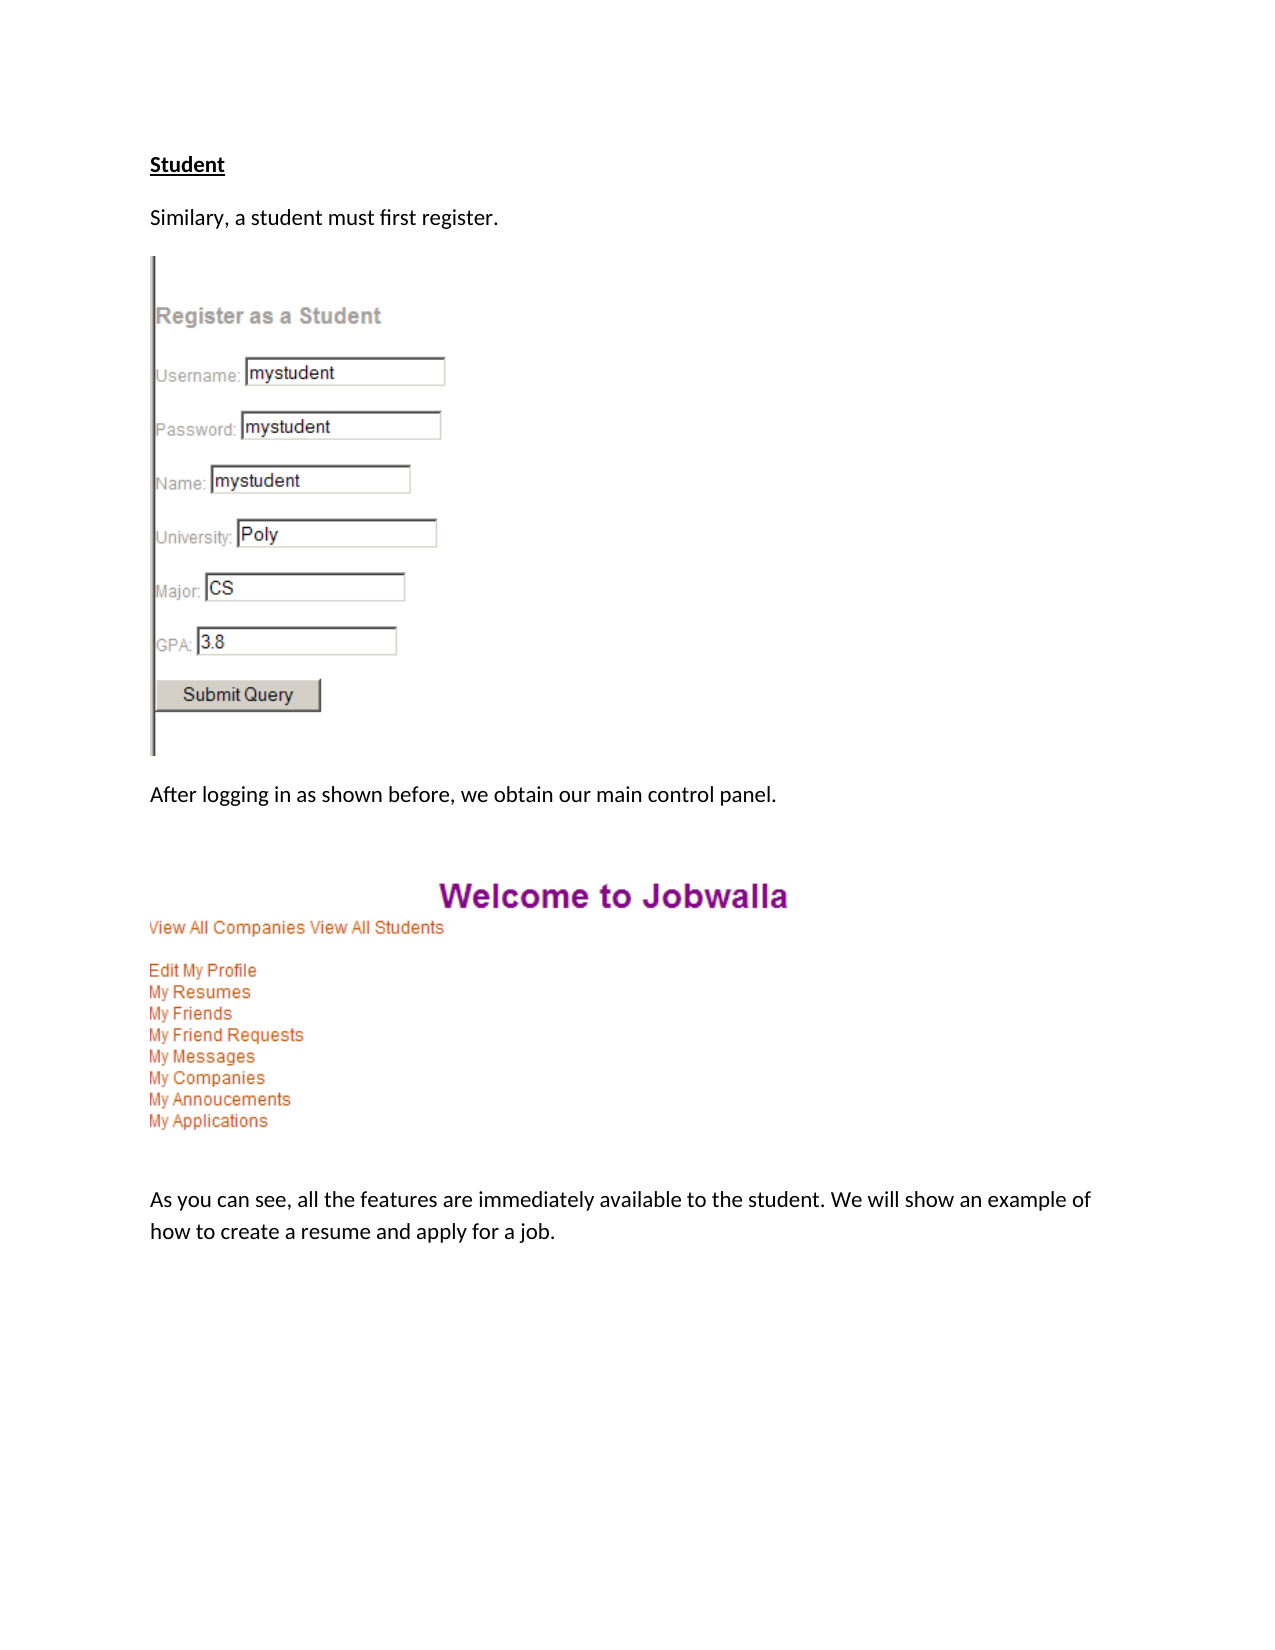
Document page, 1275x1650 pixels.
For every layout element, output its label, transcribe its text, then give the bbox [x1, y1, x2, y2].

text As you can see, all the features are immediately available to the student. We will show an example of how to create a resume and apply for a job. [150, 1185, 1125, 1245]
text After logging in as shown before, we obtain our main control panel. [150, 780, 1125, 808]
picture [150, 256, 469, 756]
picture [150, 833, 800, 1161]
text Student [150, 150, 1125, 178]
text Similary, a student must first register. [150, 203, 1125, 231]
